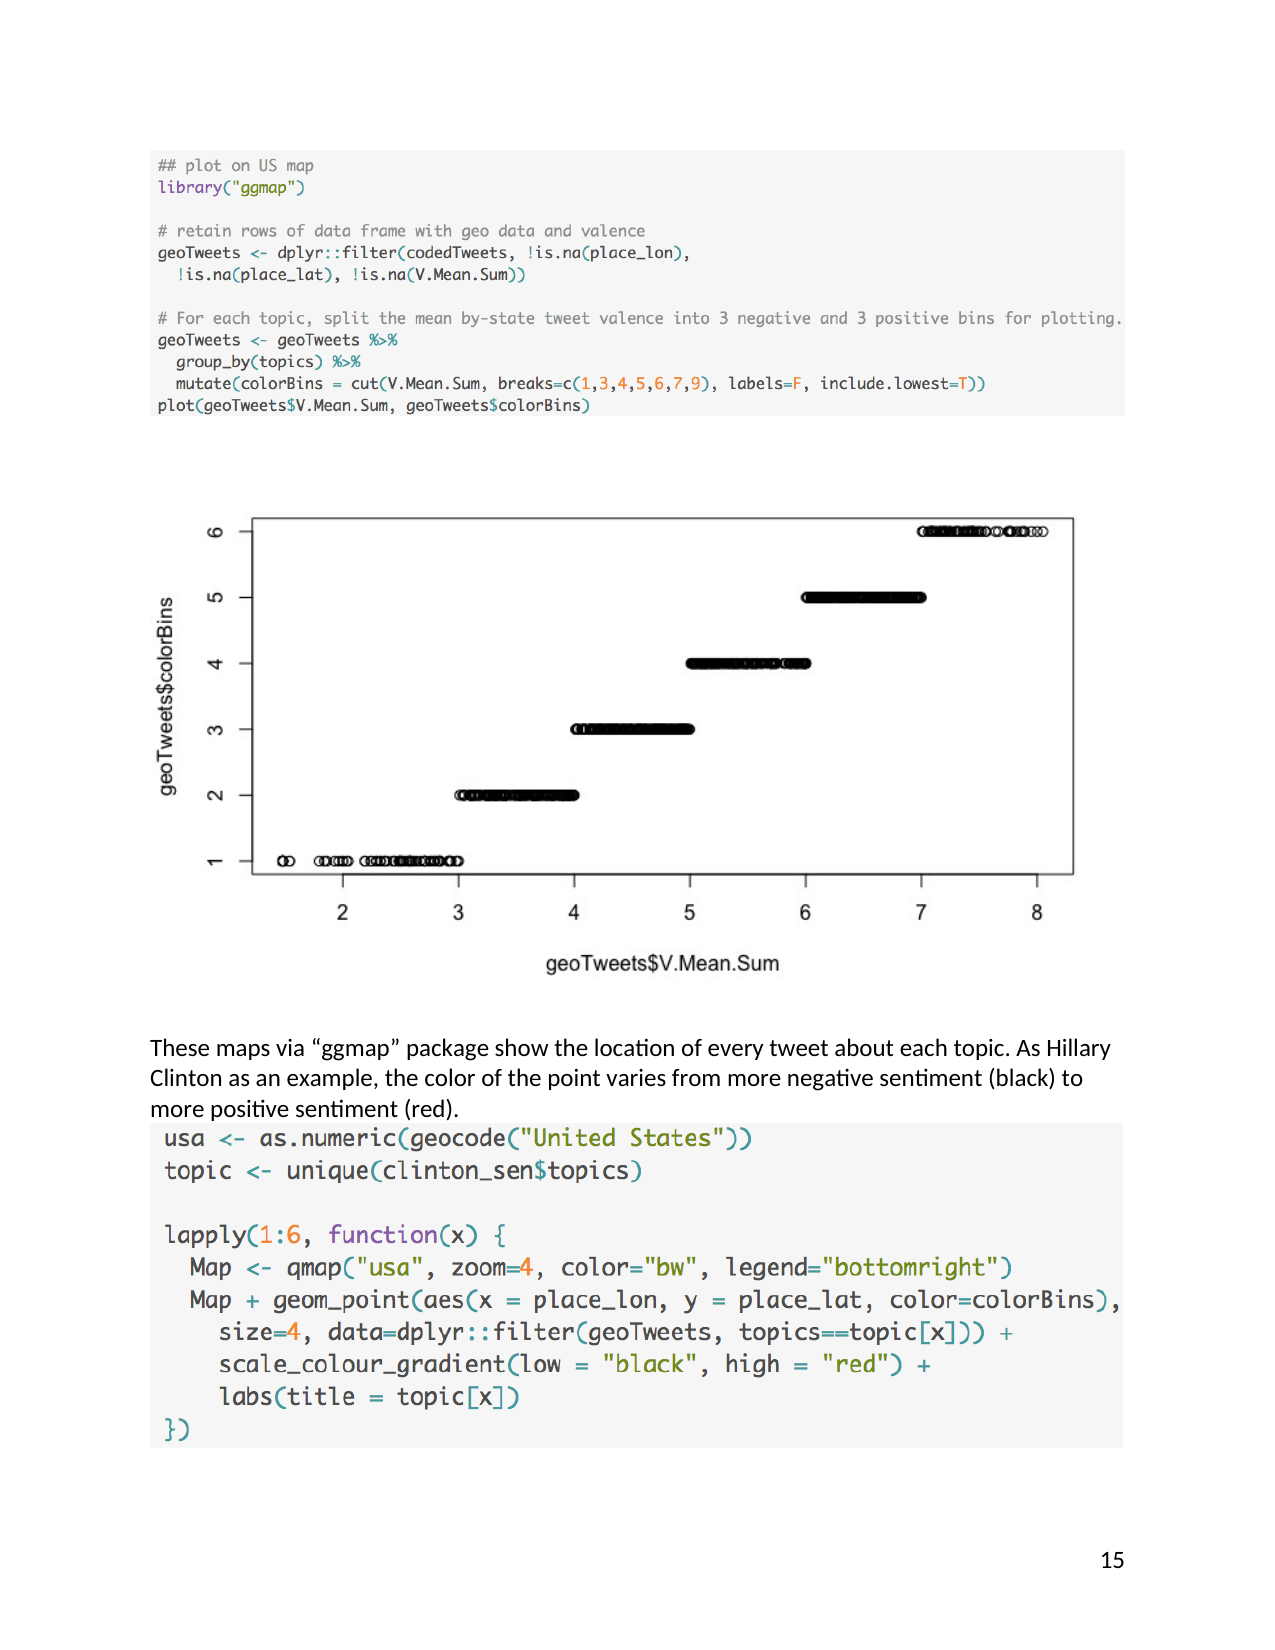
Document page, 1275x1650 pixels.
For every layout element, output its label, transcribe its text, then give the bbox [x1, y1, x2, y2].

picture [150, 1123, 1124, 1448]
text These maps via “ggmap” package show the location of every tweet about each topic. As Hillary Clinton as an example, the color of the point varies from more negative sentiment (black) to more positive sentiment (red). [150, 1032, 1125, 1123]
picture [150, 150, 1125, 1002]
